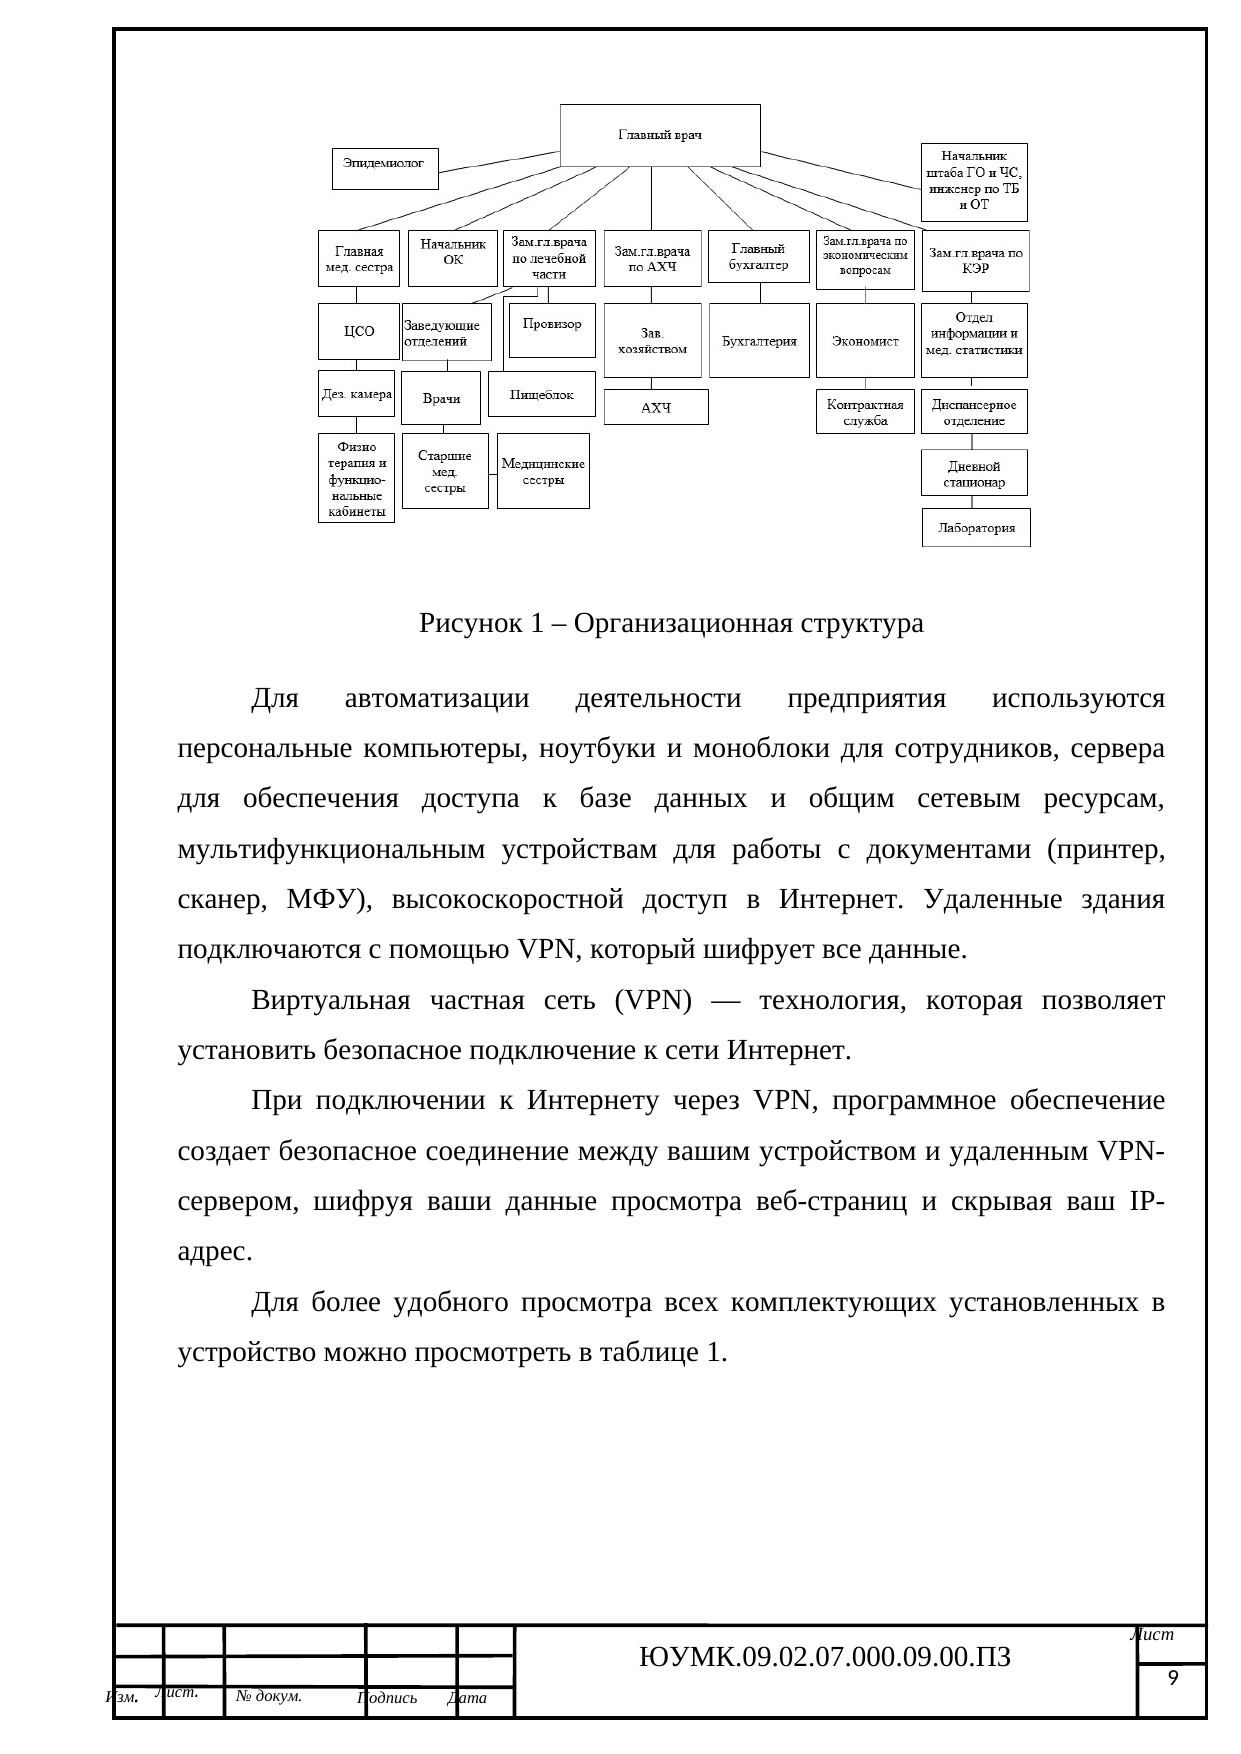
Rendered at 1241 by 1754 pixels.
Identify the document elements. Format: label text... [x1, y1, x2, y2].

text При подключении к Интернету через VPN, программное обеспечение создает безопасное соединение между вашим устройством и удаленным VPN-сервером, шифруя ваши данные просмотра веб-страниц и скрывая ваш IP-адрес. [177, 1082, 1166, 1267]
text Для автоматизации деятельности предприятия используются персональные компьютеры, ноутбуки и моноблоки для сотрудников, сервера для обеспечения доступа к базе данных и общим сетевым ресурсам, мультифункциональным устройствам для работы с документами (принтер, сканер, МФУ), высокоскоростной доступ в Интернет. Удаленные здания подключаются с помощью VPN, который шифрует все данные. [177, 680, 1166, 965]
text Виртуальная частная сеть (VPN) — технология, которая позволяет установить безопасное подключение к сети Интернет. [177, 982, 1166, 1066]
list Рисунок 1 – Организационная структура [177, 605, 1166, 638]
text Для более удобного просмотра всех комплектующих установленных в устройство можно просмотреть в таблице 1. [177, 1284, 1166, 1368]
picture [307, 93, 1037, 554]
